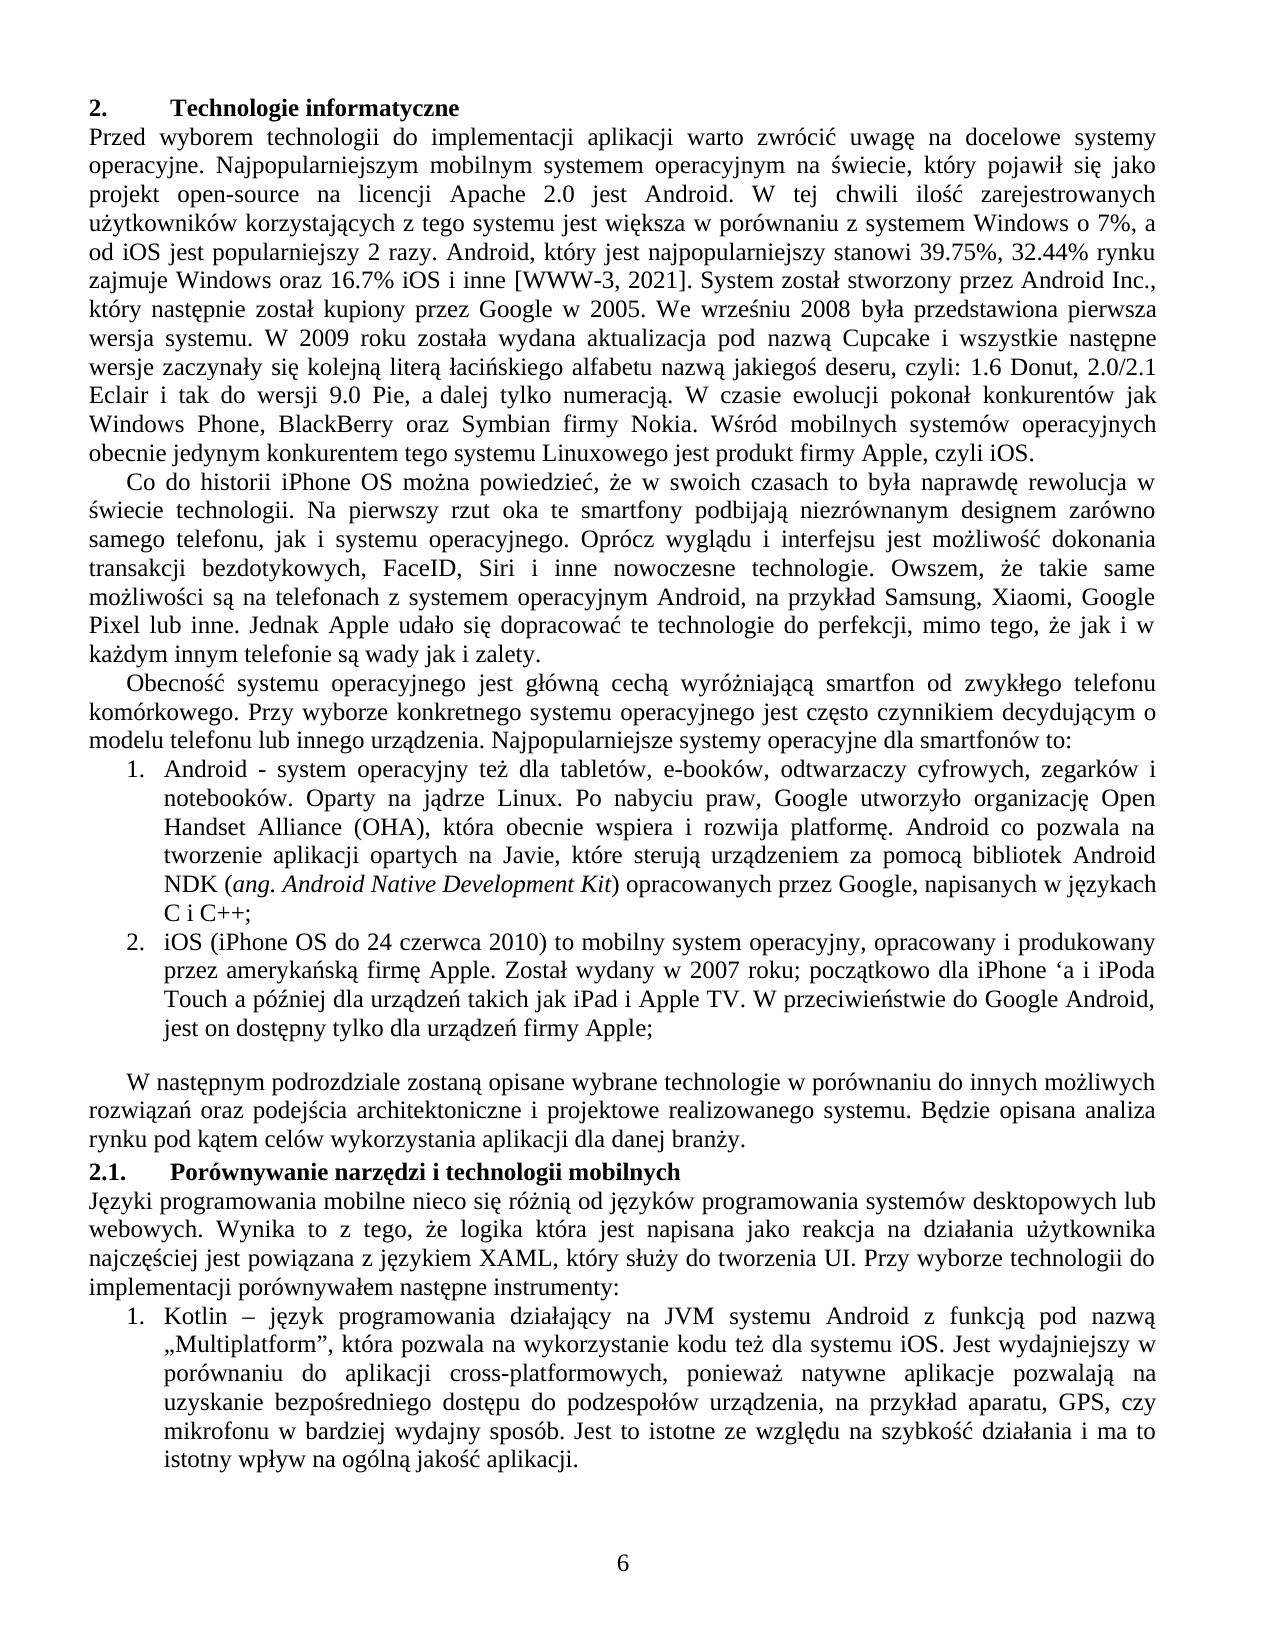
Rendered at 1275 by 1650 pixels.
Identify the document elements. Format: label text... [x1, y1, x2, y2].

text W następnym podrozdziale zostaną opisane wybrane technologie w porównaniu do innych możliwych rozwiązań oraz podejścia architektoniczne i projektowe realizowanego systemu. Będzie opisana analiza rynku pod kątem celów wykorzystania aplikacji dla danej branży. [89, 1067, 1157, 1153]
subtitle Porównywanie narzędzi i technologii mobilnych [89, 1157, 1157, 1186]
text Języki programowania mobilne nieco się różnią od języków programowania systemów desktopowych lub webowych. Wynika to z tego, że logika która jest napisana jako reakcja na działania użytkownika najczęściej jest powiązana z językiem XAML, który służy do tworzenia UI. Przy wyborze technologii do implementacji porównywałem następne instrumenty: [89, 1186, 1157, 1301]
list Android - system operacyjny też dla tabletów, e-booków, odtwarzaczy cyfrowych, zegarków i notebooków. Oparty na jądrze Linux. Po nabyciu praw, Google utworzyło organizację Open Handset Alliance (OHA), która obecnie wspiera i rozwija platformę. Android co pozwala na tworzenie aplikacji opartych na Javie, które sterują urządzeniem za pomocą bibliotek Android NDK (ang. Android Native Development Kit) opracowanych przez Google, napisanych w językach C i C++; [126, 754, 1157, 927]
text Obecność systemu operacyjnego jest główną cechą wyróżniającą smartfon od zwykłego telefonu komórkowego. Przy wyborze konkretnego systemu operacyjnego jest często czynnikiem decydującym o modelu telefonu lub innego urządzenia. Najpopularniejsze systemy operacyjne dla smartfonów to: [89, 668, 1157, 754]
text Co do historii iPhone OS można powiedzieć, że w swoich czasach to była naprawdę rewolucja w świecie technologii. Na pierwszy rzut oka te smartfony podbijają niezrównanym designem zarówno samego telefonu, jak i systemu operacyjnego. Oprócz wyglądu i interfejsu jest możliwość dokonania transakcji bezdotykowych, FaceID, Siri i inne nowoczesne technologie. Owszem, że takie same możliwości są na telefonach z systemem operacyjnym Android, na przykład Samsung, Xiaomi, Google Pixel lub inne. Jednak Apple udało się dopracować te technologie do perfekcji, mimo tego, że jak i w każdym innym telefonie są wady jak i zalety. [89, 467, 1157, 668]
text Przed wyborem technologii do implementacji aplikacji warto zwrócić uwagę na docelowe systemy operacyjne. Najpopularniejszym mobilnym systemem operacyjnym na świecie, który pojawił się jako projekt open-source na licencji Apache 2.0 jest Android. W tej chwili ilość zarejestrowanych użytkowników korzystających z tego systemu jest większa w porównaniu z systemem Windows o 7%, a od iOS jest popularniejszy 2 razy. Android, który jest najpopularniejszy stanowi 39.75%, 32.44% rynku zajmuje Windows oraz 16.7% iOS i inne [WWW-3, 2021]. System został stworzony przez Android Inc., który następnie został kupiony przez Google w 2005. We wrześniu 2008 była przedstawiona pierwsza wersja systemu. W 2009 roku została wydana aktualizacja pod nazwą Cupcake i wszystkie następne wersje zaczynały się kolejną literą łacińskiego alfabetu nazwą jakiegoś deseru, czyli: 1.6 Donut, 2.0/2.1 Eclair i tak do wersji 9.0 Pie, a dalej tylko numeracją. W czasie ewolucji pokonał konkurentów jak Windows Phone, BlackBerry oraz Symbian firmy Nokia. Wśród mobilnych systemów operacyjnych obecnie jedynym konkurentem tego systemu Linuxowego jest produkt firmy Apple, czyli iOS. [89, 122, 1157, 467]
list iOS (iPhone OS do 24 czerwca 2010) to mobilny system operacyjny, opracowany i produkowany przez amerykańską firmę Apple. Został wydany w 2007 roku; początkowo dla iPhone ‘a i iPoda Touch a później dla urządzeń takich jak iPad i Apple TV. W przeciwieństwie do Google Android, jest on dostępny tylko dla urządzeń firmy Apple; [126, 927, 1157, 1042]
subtitle Technologie informatyczne [89, 93, 1157, 122]
list Kotlin – język programowania działający na JVM systemu Android z funkcją pod nazwą „Multiplatform”, która pozwala na wykorzystanie kodu też dla systemu iOS. Jest wydajniejszy w porównaniu do aplikacji cross-platformowych, ponieważ natywne aplikacje pozwalają na uzyskanie bezpośredniego dostępu do podzespołów urządzenia, na przykład aparatu, GPS, czy mikrofonu w bardziej wydajny sposób. Jest to istotne ze względu na szybkość działania i ma to istotny wpływ na ogólną jakość aplikacji. [126, 1301, 1157, 1473]
